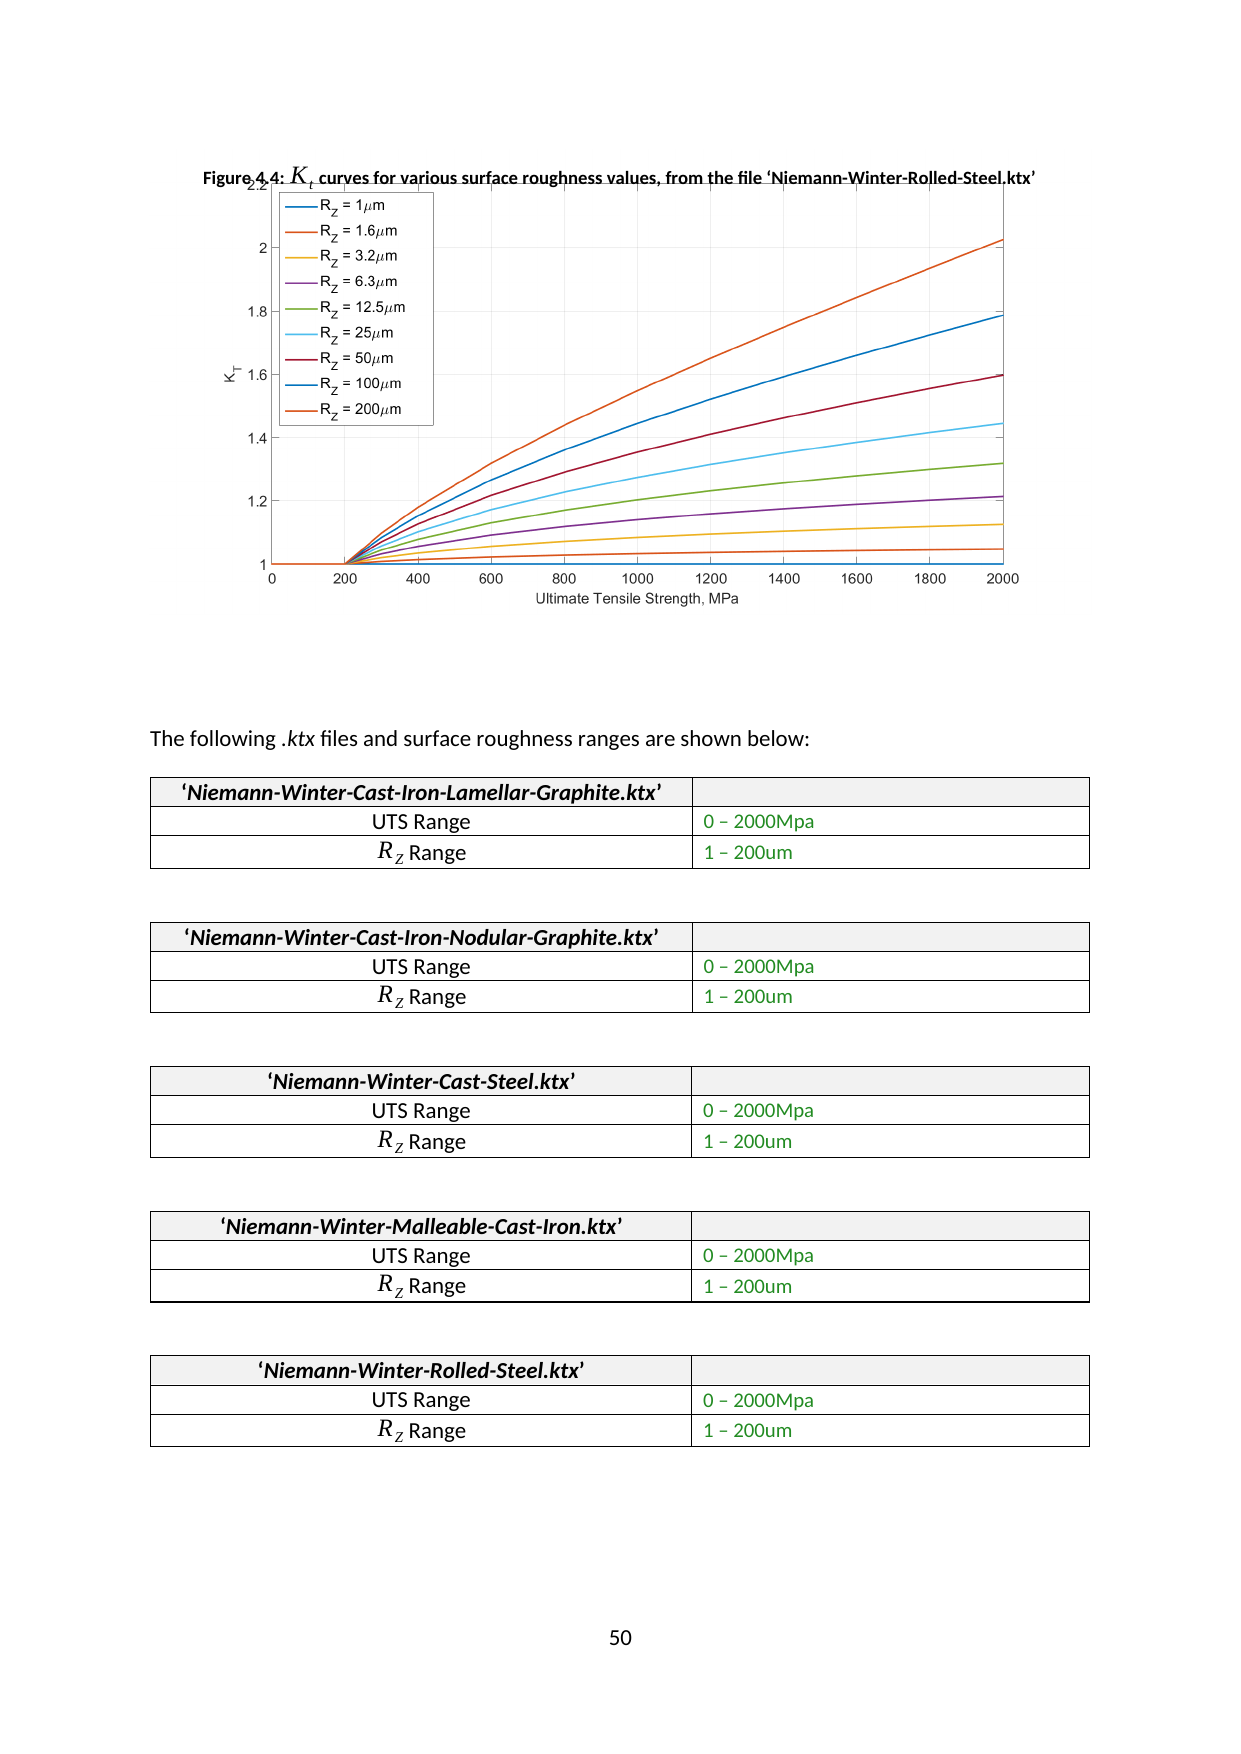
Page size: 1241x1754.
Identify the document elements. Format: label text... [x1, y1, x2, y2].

table_header [693, 778, 1089, 806]
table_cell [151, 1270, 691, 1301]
table_header ‘Niemann-Winter-Cast-Iron-Nodular-Graphite.ktx’ [151, 923, 692, 951]
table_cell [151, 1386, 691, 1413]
table_cell Range [151, 1125, 691, 1157]
text The following .ktx files and surface roughness ranges are shown below: [150, 724, 1090, 752]
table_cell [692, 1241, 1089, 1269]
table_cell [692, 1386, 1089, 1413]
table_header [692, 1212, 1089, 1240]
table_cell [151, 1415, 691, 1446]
table_header ‘Niemann-Winter-Malleable-Cast-Iron.ktx’ [151, 1212, 691, 1240]
table_cell UTS Range [151, 1096, 691, 1124]
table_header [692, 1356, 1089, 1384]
table_header ‘Niemann-Winter-Cast-Steel.ktx’ [151, 1067, 691, 1095]
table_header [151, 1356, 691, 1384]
table_cell 0 – 2000Mpa [693, 952, 1089, 980]
table_cell Range [151, 981, 692, 1012]
table_cell Range [151, 836, 692, 868]
table_cell UTS Range [151, 807, 692, 835]
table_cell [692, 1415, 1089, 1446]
table_cell 1 – 200um [692, 1125, 1089, 1157]
table_cell UTS Range [151, 952, 692, 980]
table_header [692, 1067, 1089, 1095]
table_header [693, 923, 1089, 951]
table_header ‘Niemann-Winter-Cast-Iron-Lamellar-Graphite.ktx’ [151, 778, 692, 806]
table_cell 1 – 200um [693, 981, 1089, 1012]
table_cell 1 – 200um [693, 836, 1089, 868]
picture [149, 149, 1092, 615]
table_cell 0 – 2000Mpa [693, 807, 1089, 835]
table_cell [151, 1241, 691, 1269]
table_cell 0 – 2000Mpa [692, 1096, 1089, 1124]
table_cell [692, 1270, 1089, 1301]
